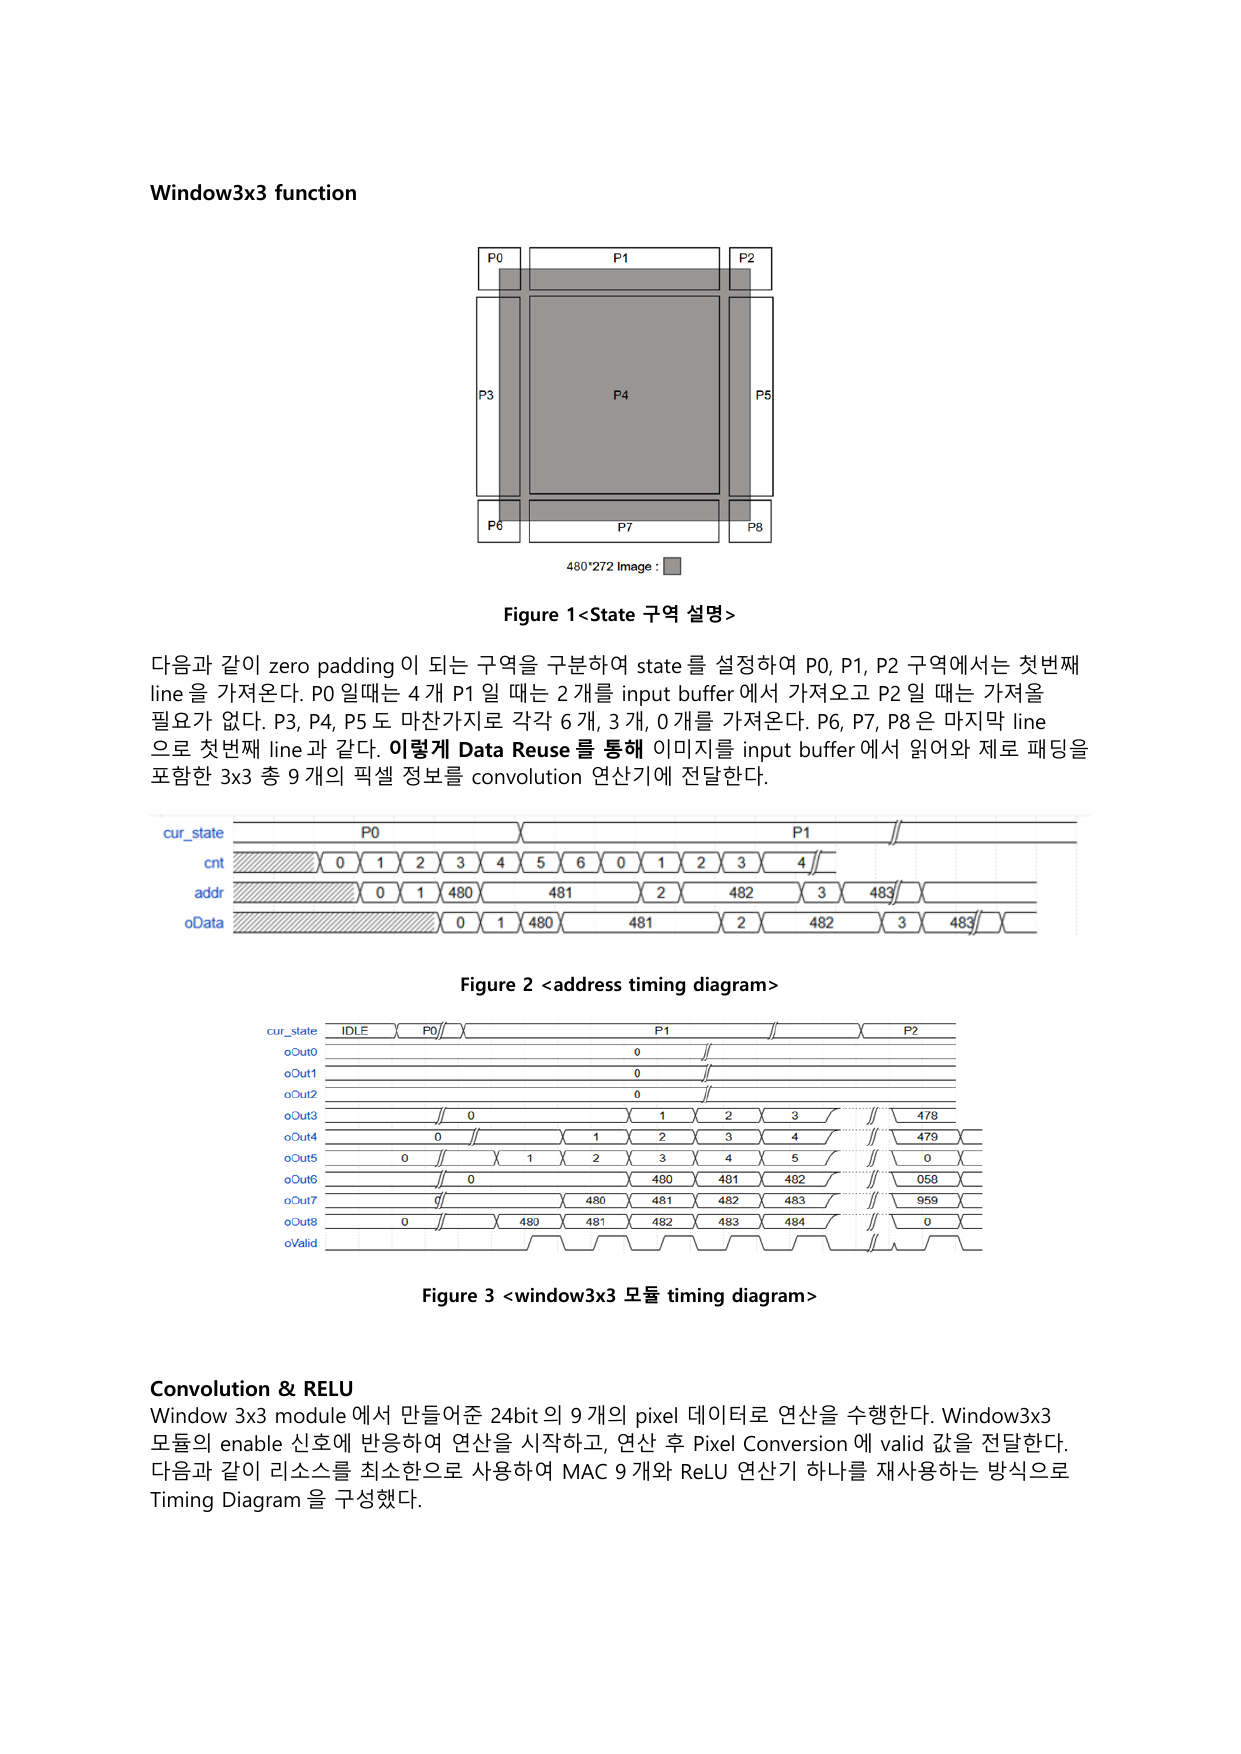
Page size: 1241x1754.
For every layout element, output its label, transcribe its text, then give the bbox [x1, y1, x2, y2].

picture [258, 1020, 983, 1257]
text Figure 1<State 구역 설명> [150, 601, 1090, 626]
text Convolution & RELU Window 3x3 module에서 만들어준 24bit의 9개의 pixel 데이터로 연산을 수행한다. Window3x3 모듈의 enable 신호에 반응하여 연산을 시작하고, 연산 후 Pixel Conversion에 valid 값을 전달한다. 다음과 같이 리소스를 최소한으로 사용하여 MAC 9개와 ReLU 연산기 하나를 재사용하는 방식으로 Timing Diagram을 구성했다. [150, 1373, 1090, 1512]
text Window3x3 function [150, 177, 1090, 205]
picture [453, 230, 788, 577]
text 다음과 같이 zero padding이 되는 구역을 구분하여 state를 설정하여 P0, P1, P2 구역에서는 첫번째 line을 가져온다. P0일때는 4개 P1일 때는 2개를 input buffer에서 가져오고 P2일 때는 가져올 필요가 없다. P3, P4, P5도 마찬가지로 각각 6개, 3개, 0개를 가져온다. P6, P7, P8은 마지막 line으로 첫번째 line과 같다. 이렇게 Data Reuse를 통해 이미지를 input buffer에서 읽어와 제로 패딩을 포함한 3x3 총 9개의 픽셀 정보를 convolution 연산기에 전달한다. [150, 651, 1090, 790]
picture [150, 814, 1091, 946]
text Figure 2 <address timing diagram> [150, 971, 1090, 996]
text Figure 3 <window3x3 모듈 timing diagram> [150, 1282, 1090, 1307]
